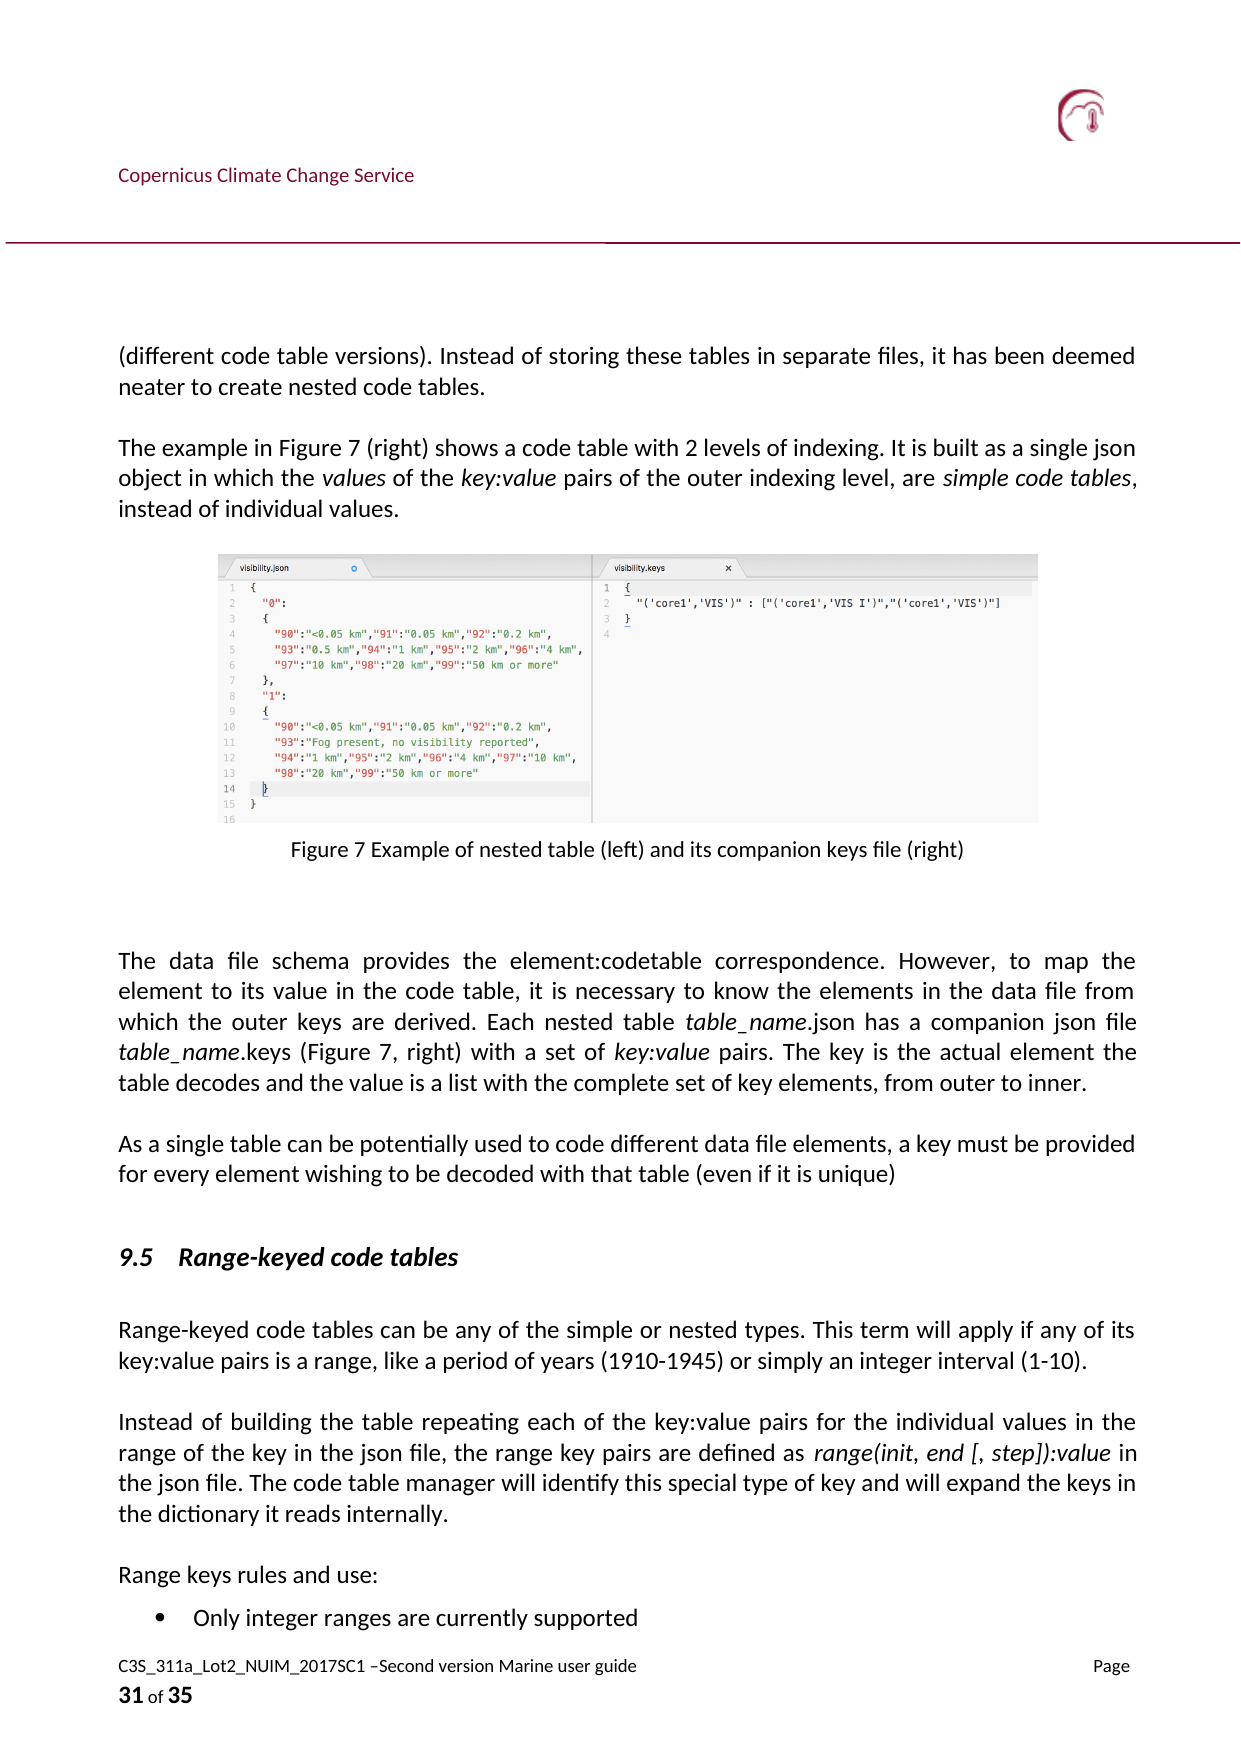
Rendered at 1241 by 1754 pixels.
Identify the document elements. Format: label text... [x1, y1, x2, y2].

list Only integer ranges are currently supported [156, 1602, 1138, 1632]
text As a single table can be potentially used to code different data file elements, a key must be provided for every element wishing to be decoded with that table (even if it is unique) [118, 1128, 1138, 1189]
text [118, 340, 1138, 401]
picture [217, 554, 1039, 823]
text Instead of building the table repeating each of the key:value pairs for the individual values in the range of the key in the json file, the range key pairs are defined as range(init, end [, step]):value in the json file. The code table manager will identify this special type of key and will expand the keys in the dictionary it reads internally. [118, 1406, 1138, 1528]
text The data file schema provides the element:codetable correspondence. However, to map the element to its value in the code table, it is necessary to know the elements in the data file from which the outer keys are derived. Each nested table table_name.json has a companion json file table_name.keys (Figure 6, right) with a set of key:value pairs. The key is the actual element the table decodes and the value is a list with the complete set of key elements, from outer to inner. [118, 945, 1138, 1097]
subtitle Range-keyed code tables [118, 1240, 1138, 1273]
text Range-keyed code tables can be any of the simple or nested types. This term will apply if any of its key:value pairs is a range, like a period of years (1910-1945) or simply an integer interval (1-10). [118, 1314, 1138, 1376]
text The example in Figure 6 (right) shows a code table with 2 levels of indexing. It is built as a single json object in which the values of the key:value pairs of the outer indexing level, are simple code tables, instead of individual values. [118, 432, 1138, 523]
text Range keys rules and use: [118, 1559, 1138, 1589]
